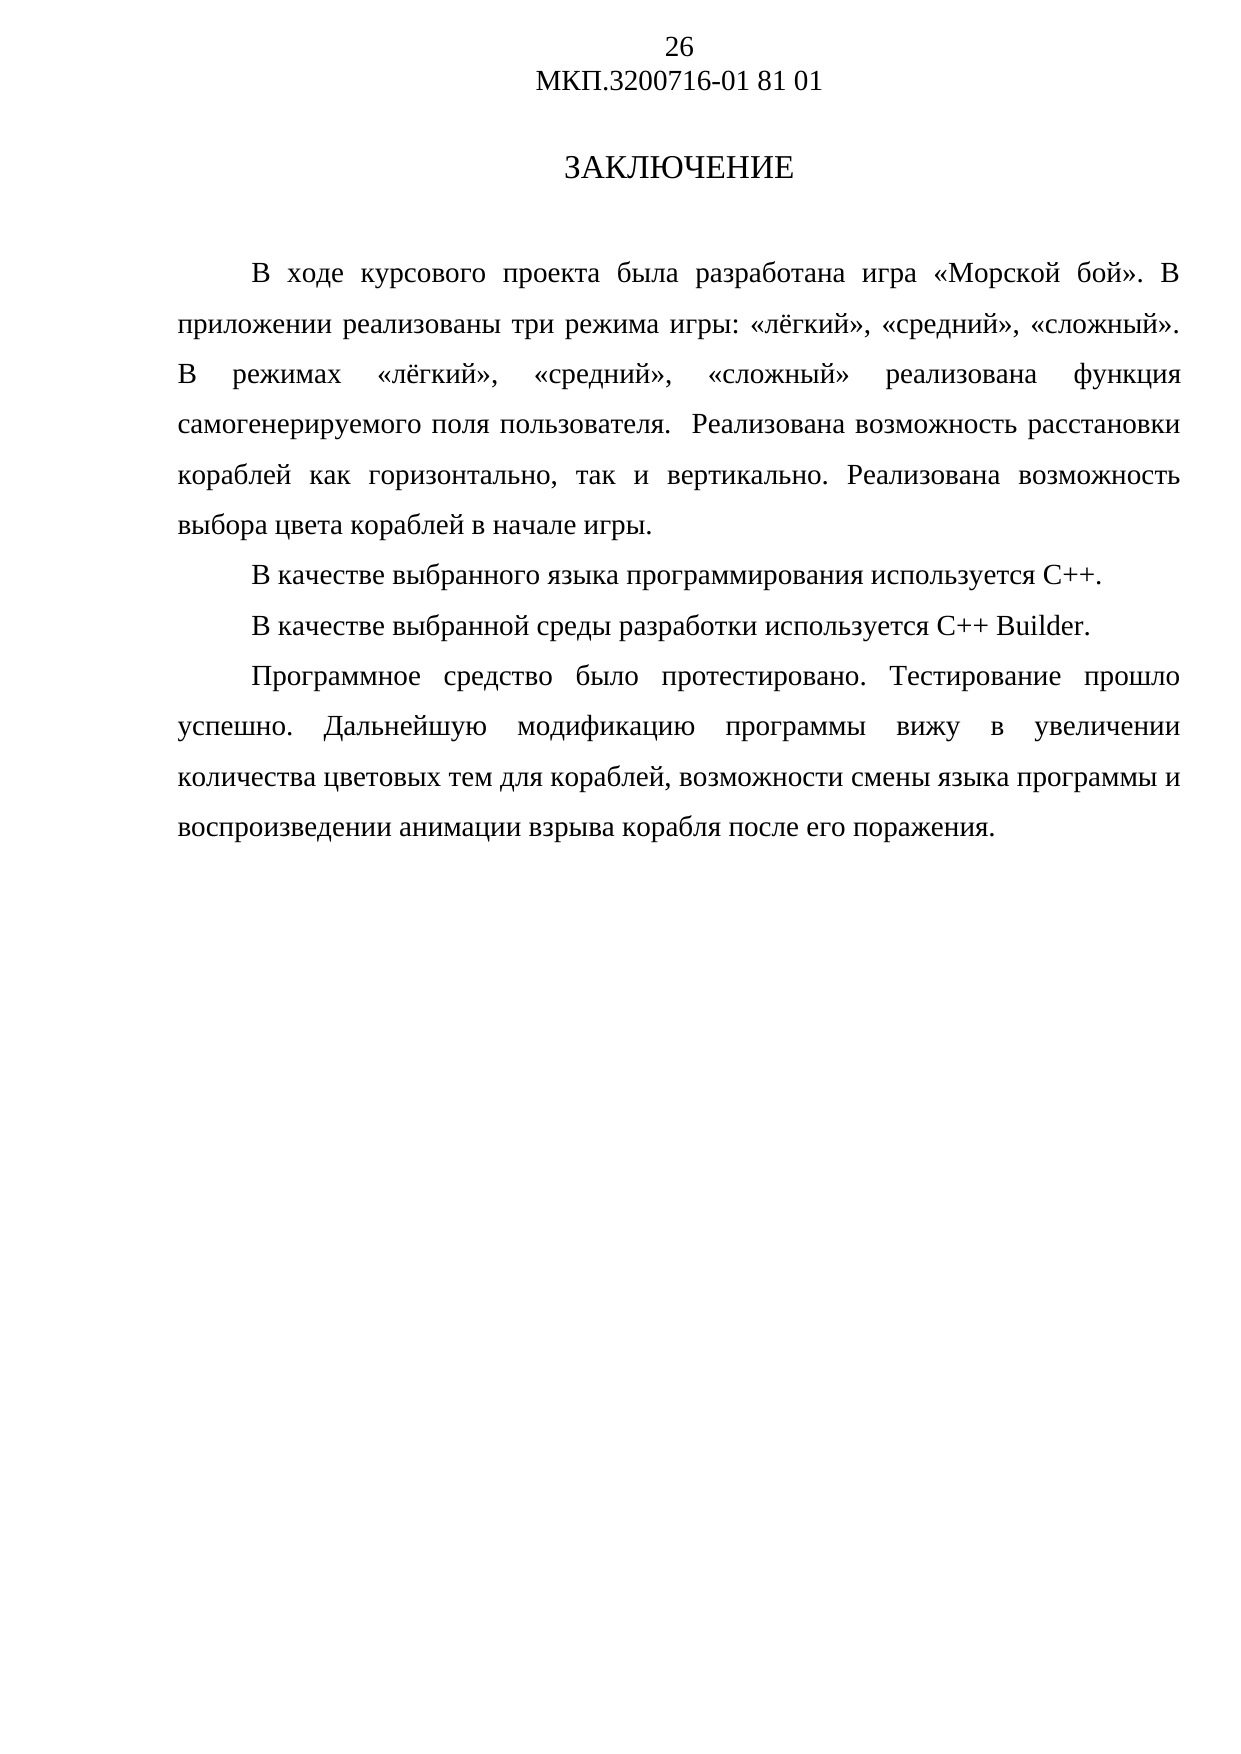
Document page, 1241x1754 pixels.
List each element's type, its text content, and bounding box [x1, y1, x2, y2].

text ЗАКЛЮЧЕНИЕ [177, 148, 1181, 186]
text В качестве выбранной среды разработки используется C++ Builder. [177, 608, 1181, 641]
text Программное средство было протестировано. Тестирование прошло успешно. Дальнейшую модификацию программы вижу в увеличении количества цветовых тем для кораблей, возможности смены языка программы и воспроизведении анимации взрыва корабля после его поражения. [177, 658, 1181, 842]
text В качестве выбранного языка программирования используется C++. [177, 557, 1181, 591]
text В ходе курсового проекта была разработана игра «Морской бой». В приложении реализованы три режима игры: «лёгкий», «средний», «сложный». В режимах «лёгкий», «средний», «сложный» реализована функция самогенерируемого поля пользователя. Реализована возможность расстановки кораблей как горизонтально, так и вертикально. Реализована возможность выбора цвета кораблей в начале игры. [177, 256, 1181, 541]
